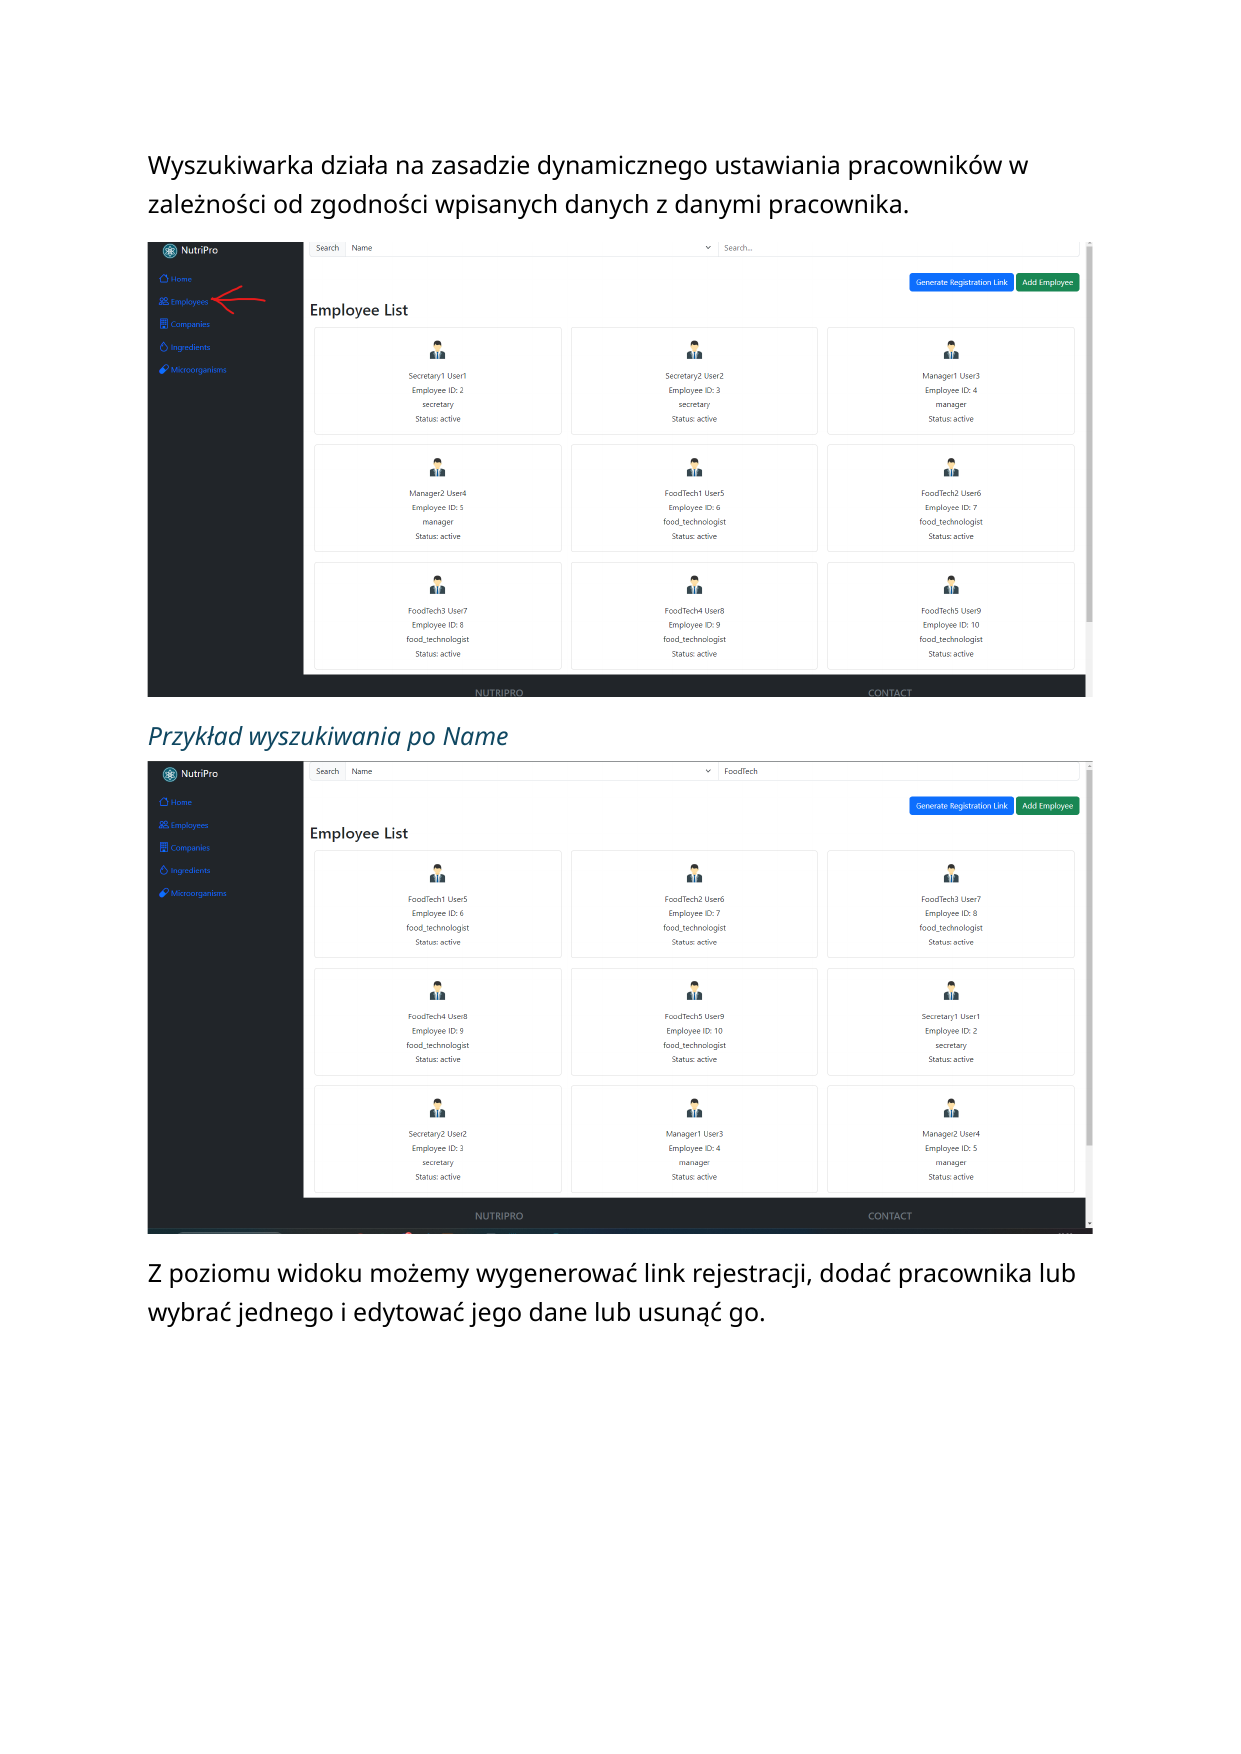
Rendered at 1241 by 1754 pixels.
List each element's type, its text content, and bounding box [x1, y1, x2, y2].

text Z poziomu widoku możemy wygenerować link rejestracji, dodać pracownika lub wybrać jednego i edytować jego dane lub usunąć go. [148, 1256, 1093, 1329]
picture [147, 761, 1093, 1234]
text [148, 148, 1093, 221]
picture [147, 242, 1093, 697]
subtitle Przykład wyszukiwania po Name [148, 718, 1093, 752]
